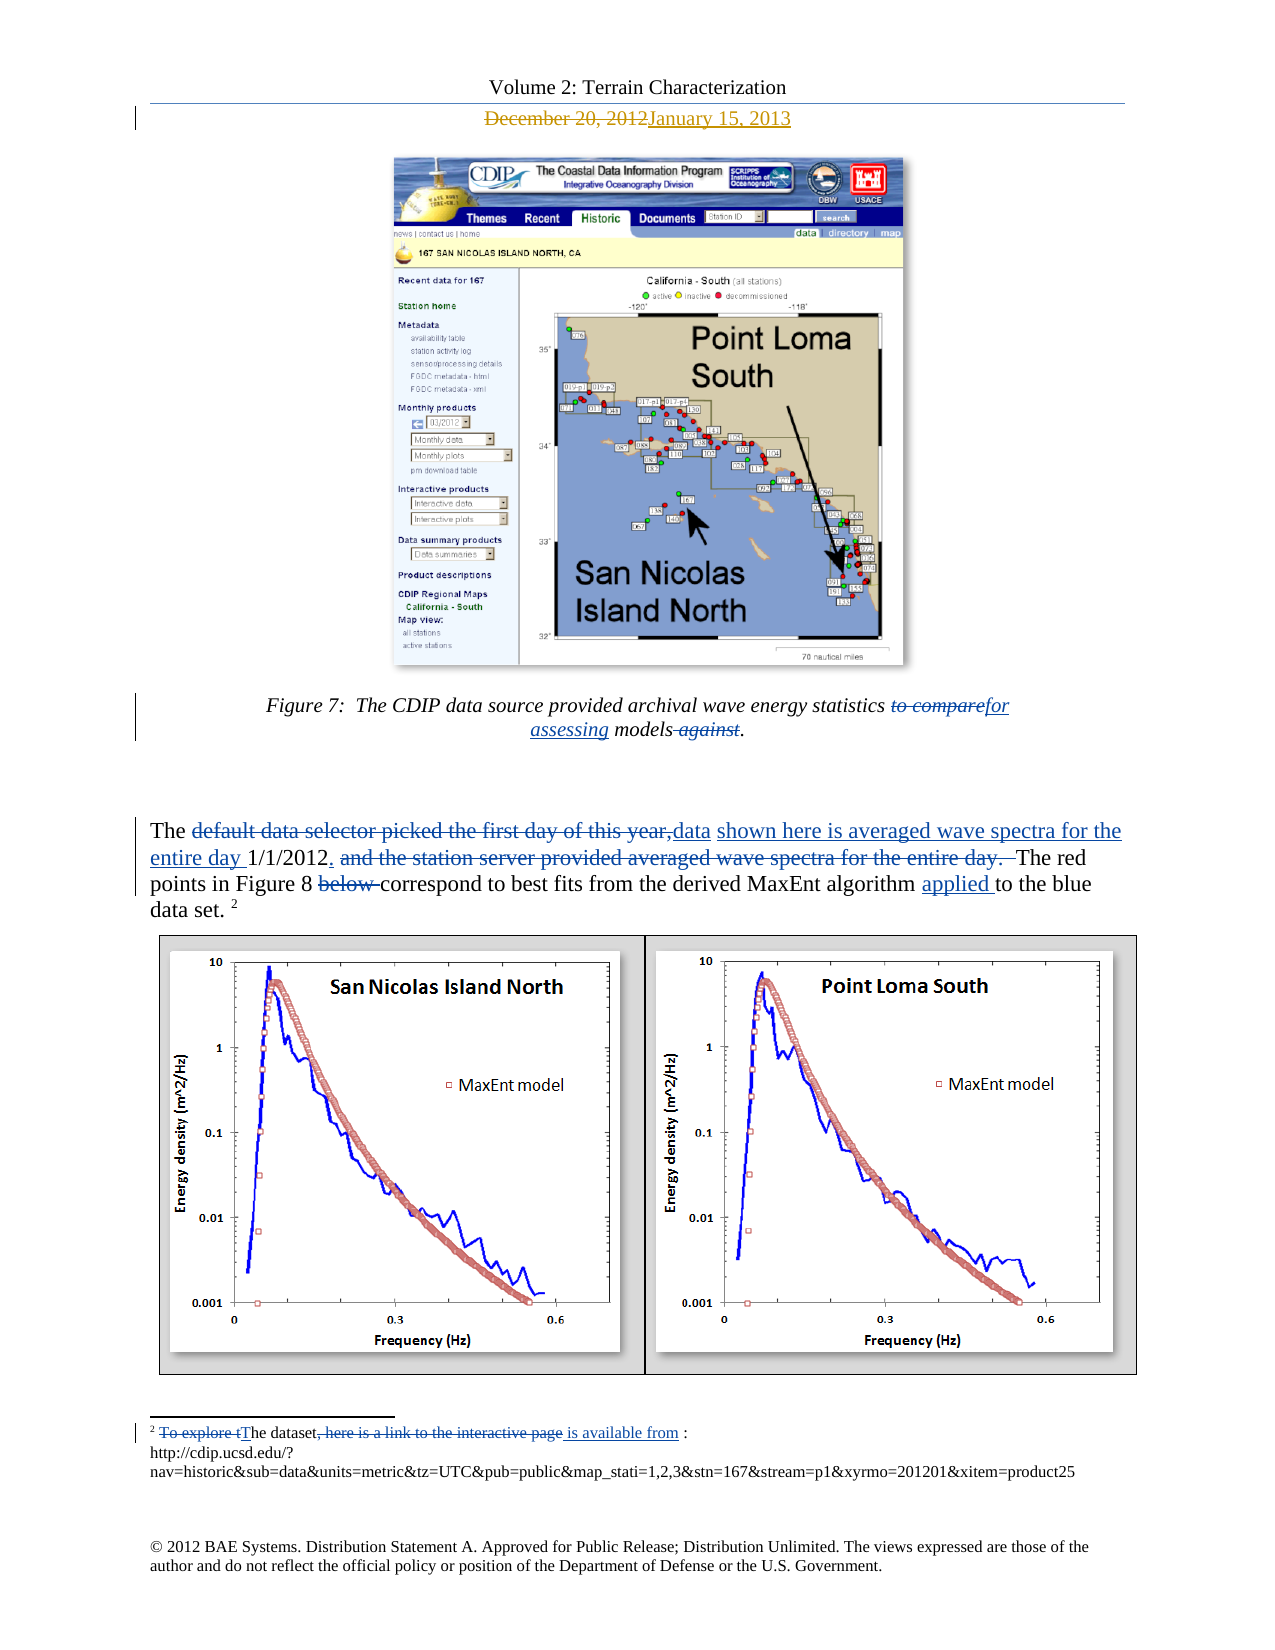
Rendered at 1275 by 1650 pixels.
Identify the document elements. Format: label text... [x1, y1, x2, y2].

picture [656, 951, 1113, 1352]
text The 1/1/2012 The red points in Figure 8 correspond to best fits from the derived MaxEnt algorithm to the blue data set. [150, 817, 1125, 923]
table_header [160, 936, 644, 1374]
picture [170, 951, 620, 1352]
text Figure : The CDIP data source provided archival wave energy statistics models. [225, 693, 1050, 741]
table_header [646, 936, 1136, 1374]
